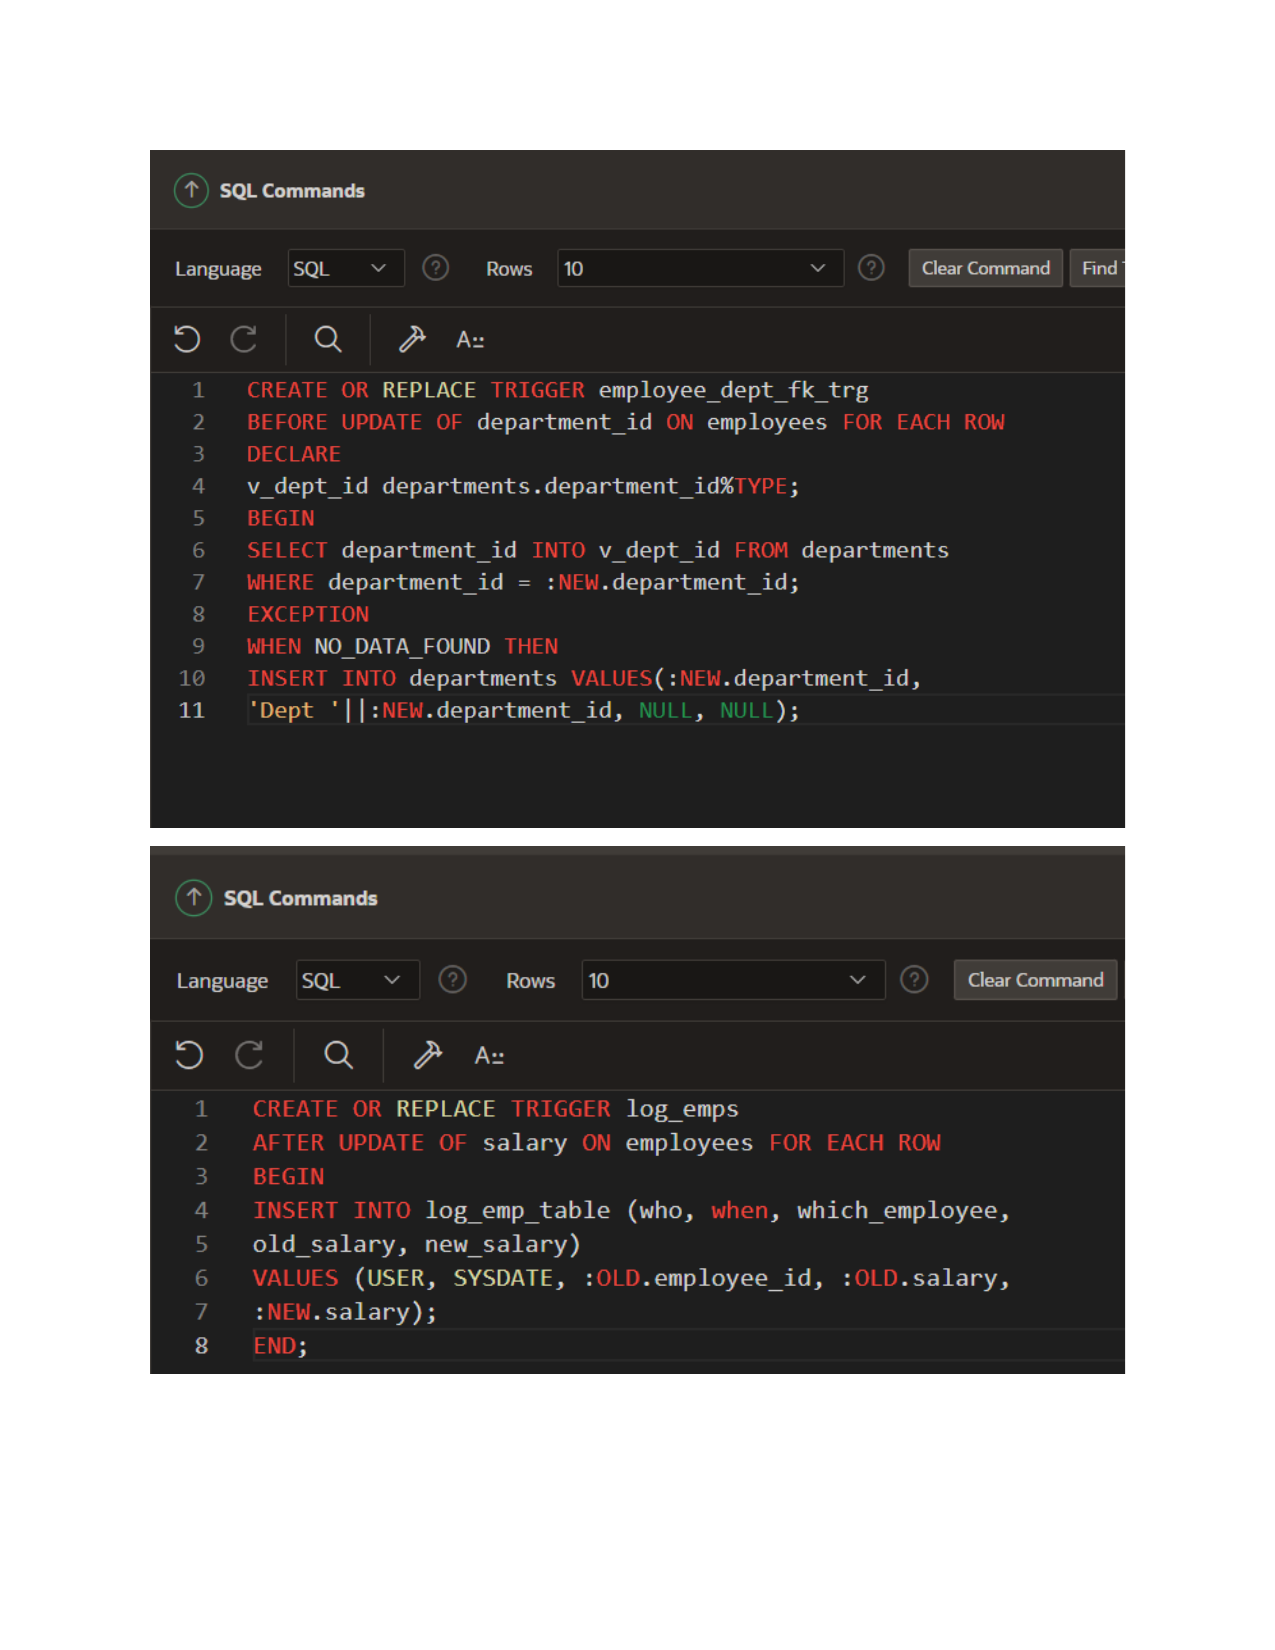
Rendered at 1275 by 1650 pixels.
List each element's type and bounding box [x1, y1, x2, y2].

picture [150, 150, 1125, 828]
picture [150, 846, 1125, 1374]
